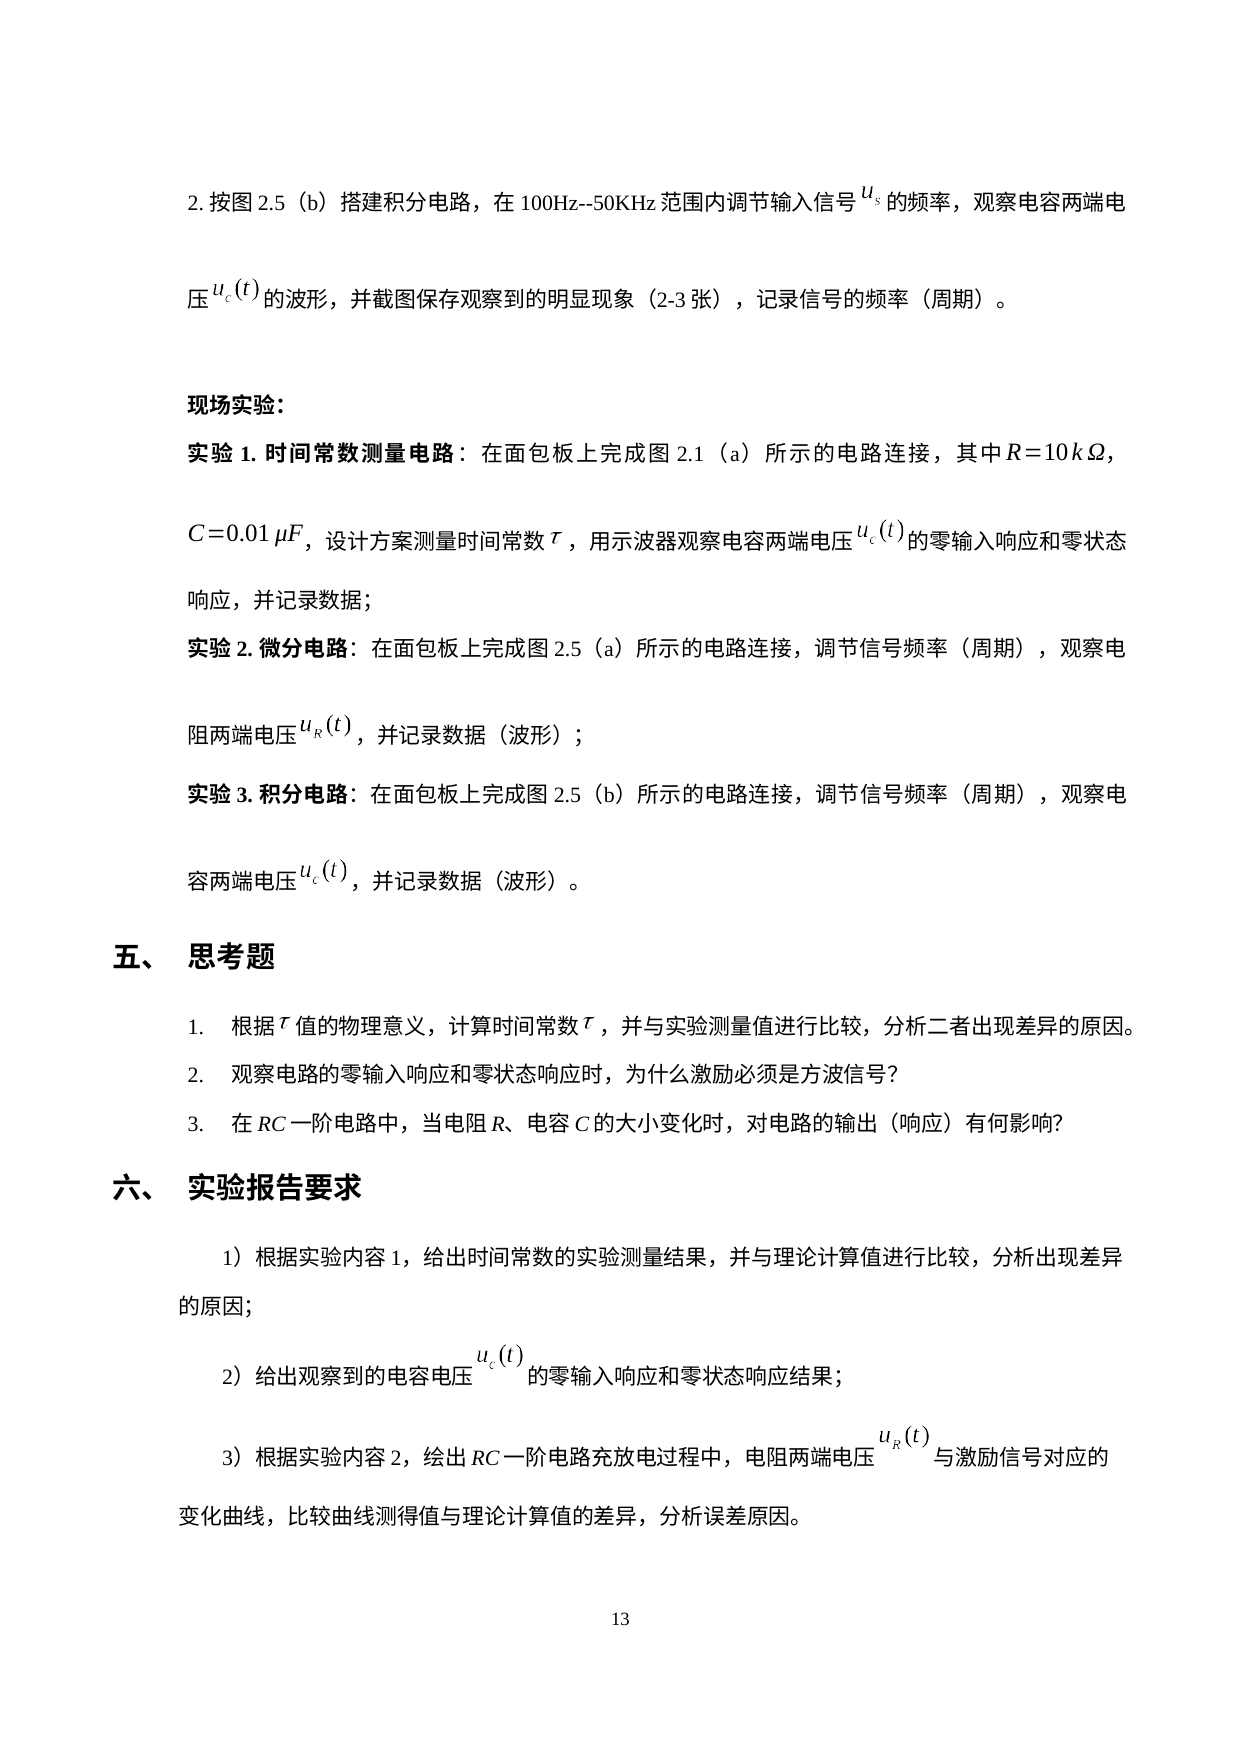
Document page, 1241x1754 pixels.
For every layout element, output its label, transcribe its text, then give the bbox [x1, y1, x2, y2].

text 1）根据实验内容1，给出时间常数的实验测量结果，并与理论计算值进行比较，分析出现差异的原因； [178, 1239, 1128, 1321]
list 思考题 [112, 922, 1128, 987]
list 实验报告要求 [112, 1153, 1128, 1218]
text 3）根据实验内容2，绘出RC一阶电路充放电过程中，电阻两端电压与激励信号对应的变化曲线，比较曲线测得值与理论计算值的差异，分析误差原因。 [178, 1417, 1128, 1531]
text 2）给出观察到的电容电压的零输入响应和零状态响应结果； [178, 1337, 1128, 1402]
list 观察电路的零输入响应和零状态响应时，为什么激励必须是方波信号？ [187, 1057, 1128, 1089]
list 现场实验： [187, 388, 1128, 420]
list 实验3. 积分电路：在面包板上完成图2.5（b）所示的电路连接，调节信号频率（周期），观察电容两端电压，并记录数据（波形）。 [187, 776, 1128, 906]
list 根据值的物理意义，计算时间常数，并与实验测量值进行比较，分析二者出现差异的原因。 [187, 1008, 1128, 1041]
list 实验2. 微分电路：在面包板上完成图2.5（a）所示的电路连接，调节信号频率（周期），观察电阻两端电压，并记录数据（波形）； [187, 631, 1128, 761]
list 实验1. 时间常数测量电路：在面包板上完成图2.1（a）所示的电路连接，其中，，设计方案测量时间常数，用示波器观察电容两端电压的零输入响应和零状态响应，并记录数据； [187, 436, 1128, 615]
list 在RC一阶电路中，当电阻R、电容C的大小变化时，对电路的输出（响应）有何影响？ [187, 1105, 1128, 1138]
list 2. 按图2.5（b）搭建积分电路，在100Hz--50KHz范围内调节输入信号的频率，观察电容两端电压的波形，并截图保存观察到的明显现象（2-3张），记录信号的频率（周期）。 [187, 162, 1128, 324]
